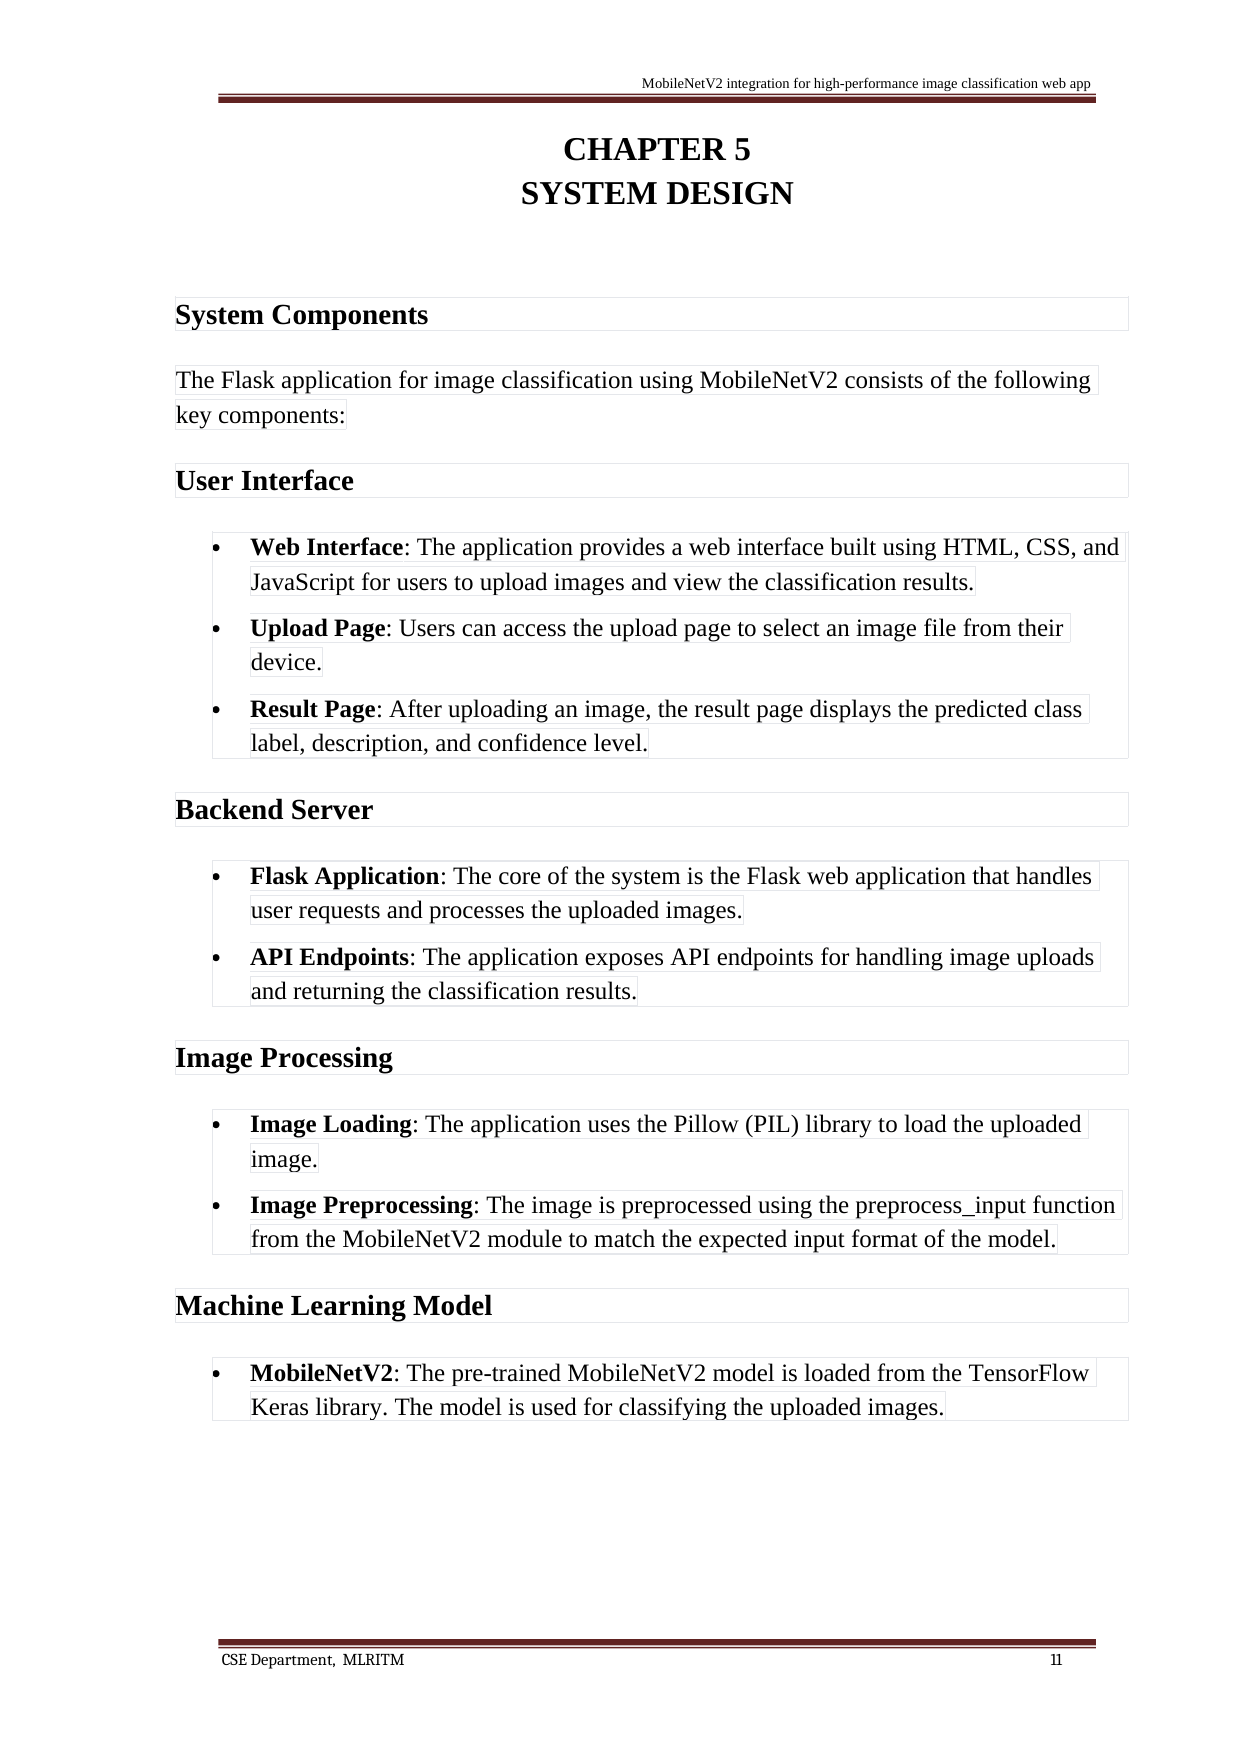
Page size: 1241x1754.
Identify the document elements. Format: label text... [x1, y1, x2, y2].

text Machine Learning Model [176, 1289, 1128, 1322]
list MobileNetV2: The pre-trained MobileNetV2 model is loaded from the TensorFlow Keras library. The model is used for classifying the uploaded images. [213, 1358, 1128, 1420]
text System Components [176, 298, 1128, 330]
list Flask Application: The core of the system is the Flask web application that handles user requests and processes the uploaded images. [213, 861, 1128, 925]
list Web Interface: The application provides a web interface built using HTML, CSS, and JavaScript for users to upload images and view the classification results. [213, 533, 1128, 596]
text User Interface [176, 464, 1128, 497]
subtitle CHAPTER 5 SYSTEM DESIGN [520, 129, 794, 212]
list Image Loading: The application uses the Pillow (PIL) library to load the uploaded image. [213, 1110, 1128, 1173]
list API Endpoints: The application exposes API endpoints for handling image uploads and returning the classification results. [213, 941, 1128, 1006]
list Image Preprocessing: The image is preprocessed using the preprocess_input function from the MobileNetV2 module to match the expected input format of the model. [213, 1189, 1128, 1254]
text Image Processing [176, 1041, 1128, 1074]
text Backend Server [176, 793, 1128, 826]
text The Flask application for image classification using MobileNetV2 consists of the following key components: [175, 365, 1128, 429]
list Result Page: After uploading an image, the result page displays the predicted class label, description, and confidence level. [213, 693, 1128, 758]
list Upload Page: Users can access the upload page to select an image file from their device. [213, 612, 1128, 677]
